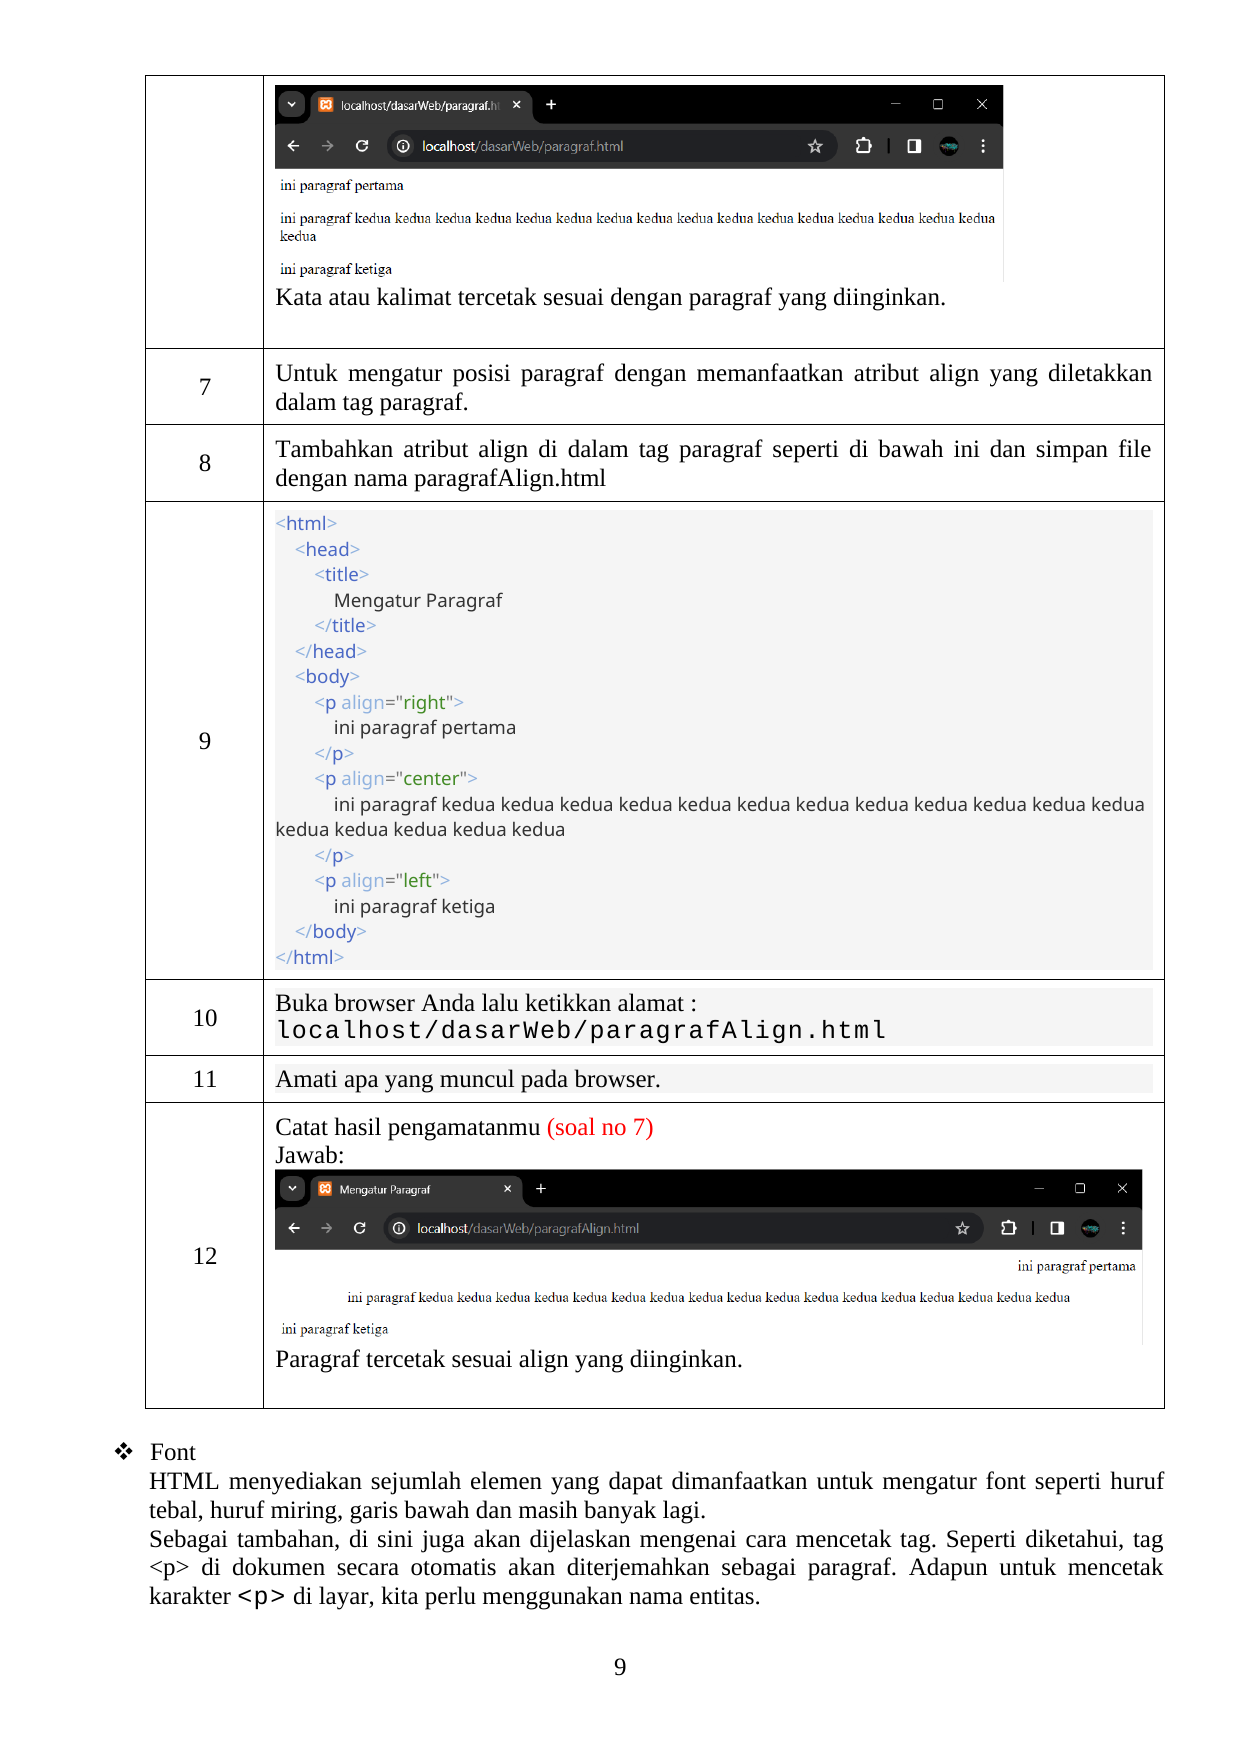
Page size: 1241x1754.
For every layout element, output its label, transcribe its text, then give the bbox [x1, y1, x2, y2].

table_cell <html> <head> <title> Mengatur Paragraf </title> </head> <body> <p align="right"> ini paragraf pertama </p> <p align="center"> ini paragraf kedua kedua kedua kedua kedua kedua kedua kedua kedua kedua kedua kedua kedua kedua kedua kedua kedua </p> <p align="left"> ini paragraf ketiga </body> </html> [264, 502, 1164, 979]
table_cell 12 [146, 1103, 263, 1408]
table_cell Tambahkan atribut align di dalam tag paragraf seperti di bawah ini dan simpan file dengan nama paragrafAlign.html [264, 425, 1164, 501]
table_cell Catat hasil pengamatanmu (soal no 7) Jawab: Paragraf tercetak sesuai align yang diinginkan. [264, 1103, 1164, 1408]
table_cell 7 [146, 349, 263, 424]
table_cell 11 [146, 1056, 263, 1102]
table_cell Amati apa yang muncul pada browser. [264, 1056, 1164, 1102]
picture [275, 1169, 1143, 1345]
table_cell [264, 76, 1164, 348]
table_cell Untuk mengatur posisi paragraf dengan memanfaatkan atribut align yang diletakkan dalam tag paragraf. [264, 349, 1164, 424]
picture [275, 85, 1004, 282]
text HTML menyediakan sejumlah elemen yang dapat dimanfaatkan untuk mengatur font seperti huruf tebal, huruf miring, garis bawah dan masih banyak lagi. [149, 1466, 1165, 1524]
text Sebagai tambahan, di sini juga akan dijelaskan mengenai cara mencetak tag. Seperti diketahui, tag <p> di dokumen secara otomatis akan diterjemahkan sebagai paragraf. Adapun untuk mencetak karakter <p> di layar, kita perlu menggunakan nama entitas. [149, 1524, 1165, 1612]
table_cell 8 [146, 425, 263, 501]
table_cell Buka browser Anda lalu ketikkan alamat : localhost/dasarWeb/paragrafAlign.html [264, 980, 1164, 1054]
list Font [112, 1437, 1165, 1466]
table_cell 10 [146, 980, 263, 1054]
table_cell 6 [146, 76, 263, 348]
table_cell 9 [146, 502, 263, 979]
